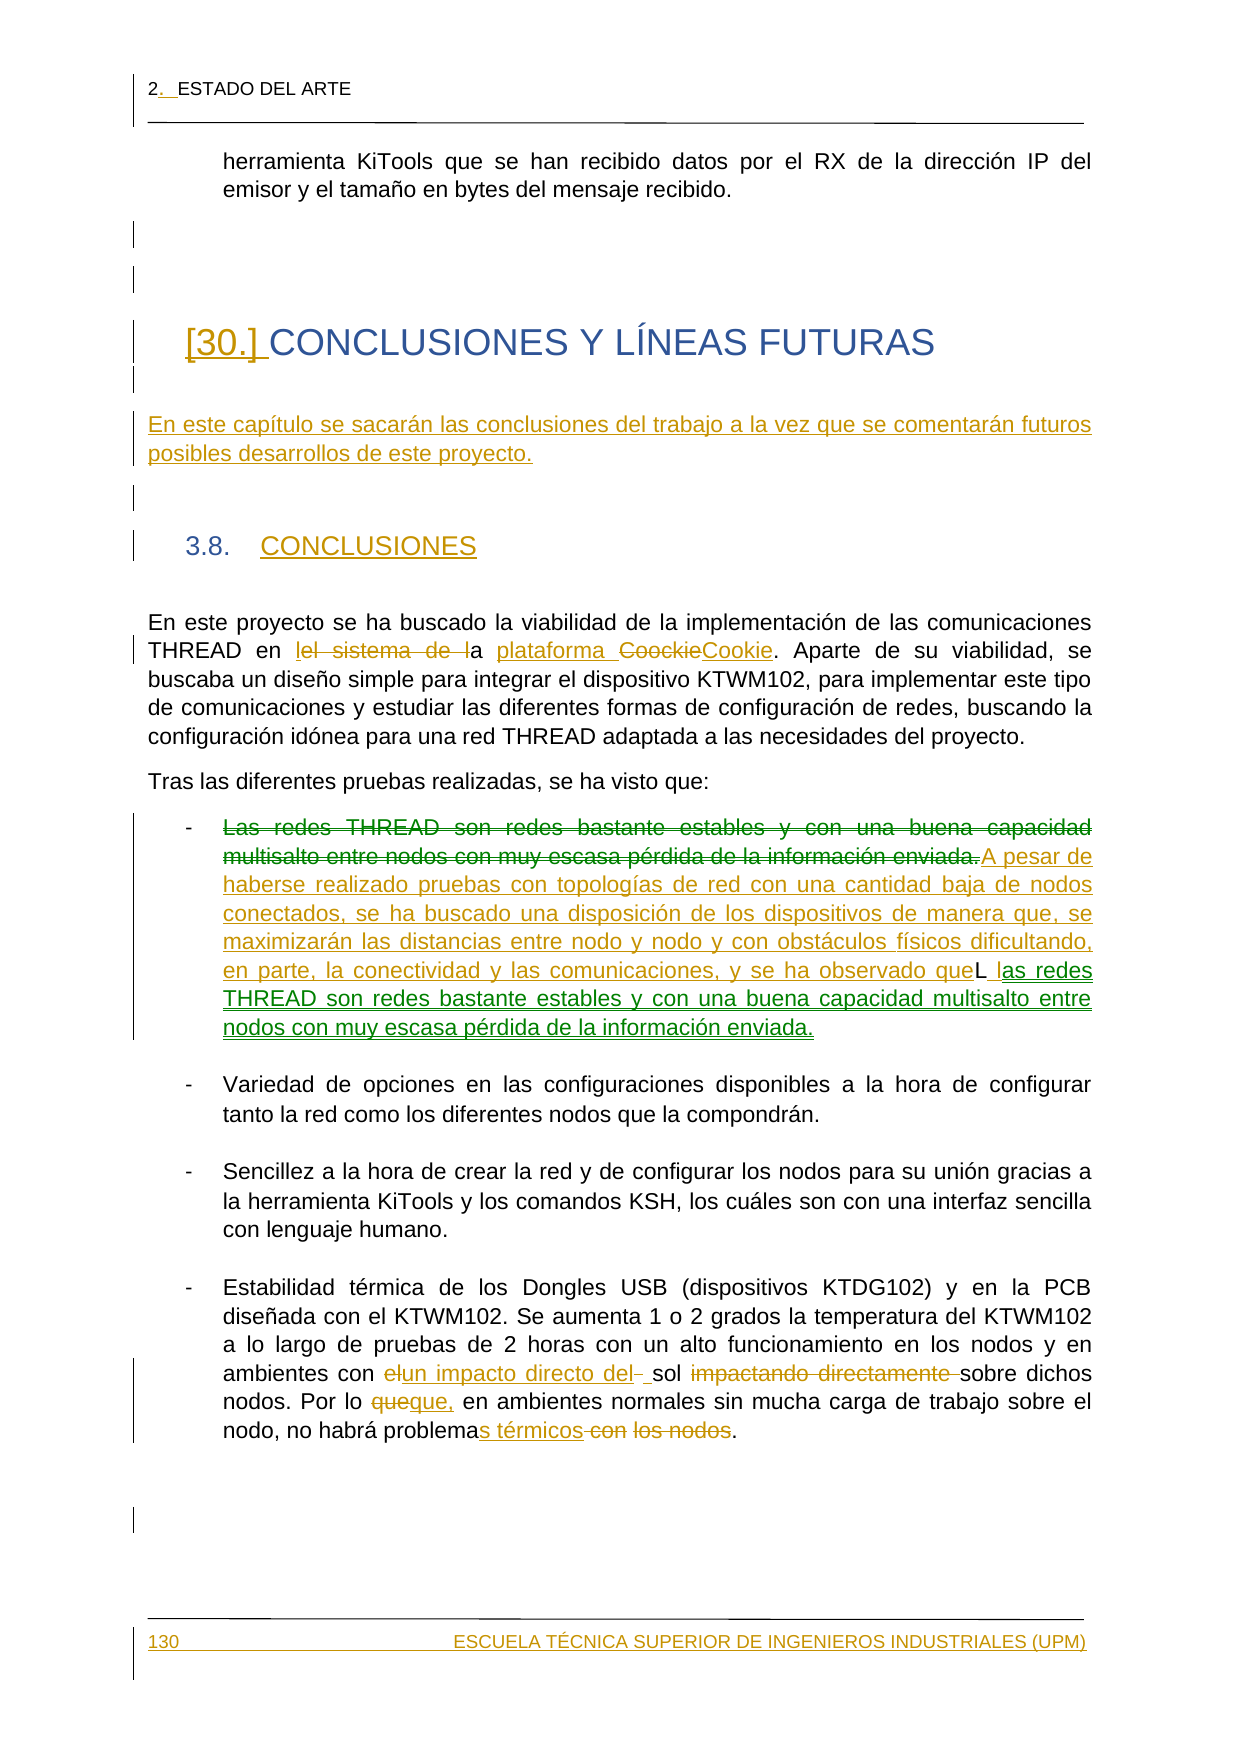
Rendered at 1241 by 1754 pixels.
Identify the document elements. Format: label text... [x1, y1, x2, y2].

subtitle CONCLUSIONES Y LÍNEAS FUTURAS [185, 320, 1092, 363]
list Variedad de opciones en las configuraciones disponibles a la hora de configurar tanto la red como los diferentes nodos que la compondrán. [185, 1071, 1092, 1127]
list Sencillez a la hora de crear la red y de configurar los nodos para su unión gracias a la herramienta KiTools y los comandos KSH, los cuáles son con una interfaz sencilla con lenguaje humano. [185, 1157, 1092, 1242]
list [185, 148, 1092, 202]
text Tras las diferentes pruebas realizadas, se ha visto que: [148, 768, 1092, 794]
text En este proyecto se ha buscado la viabilidad de la implementación de las comunicaciones THREAD en a . Aparte de su viabilidad, se buscaba un diseño simple para integrar el dispositivo KTWM102, para implementar este tipo de comunicaciones y estudiar las diferentes formas de configuración de redes, buscando la configuración idónea para una red THREAD adaptada a las necesidades del proyecto. [148, 609, 1092, 749]
list Estabilidad térmica de los Dongles USB (dispositivos KTDG102) y en la PCB diseñada con el KTWM102. Se aumenta 1 o 2 grados la temperatura del KTWM102 a lo largo de pruebas de 2 horas con un alto funcionamiento en los nodos y en ambientes con sol sobre dichos nodos. Por lo en ambientes normales sin mucha carga de trabajo sobre el nodo, no habrá problema . [185, 1273, 1092, 1443]
